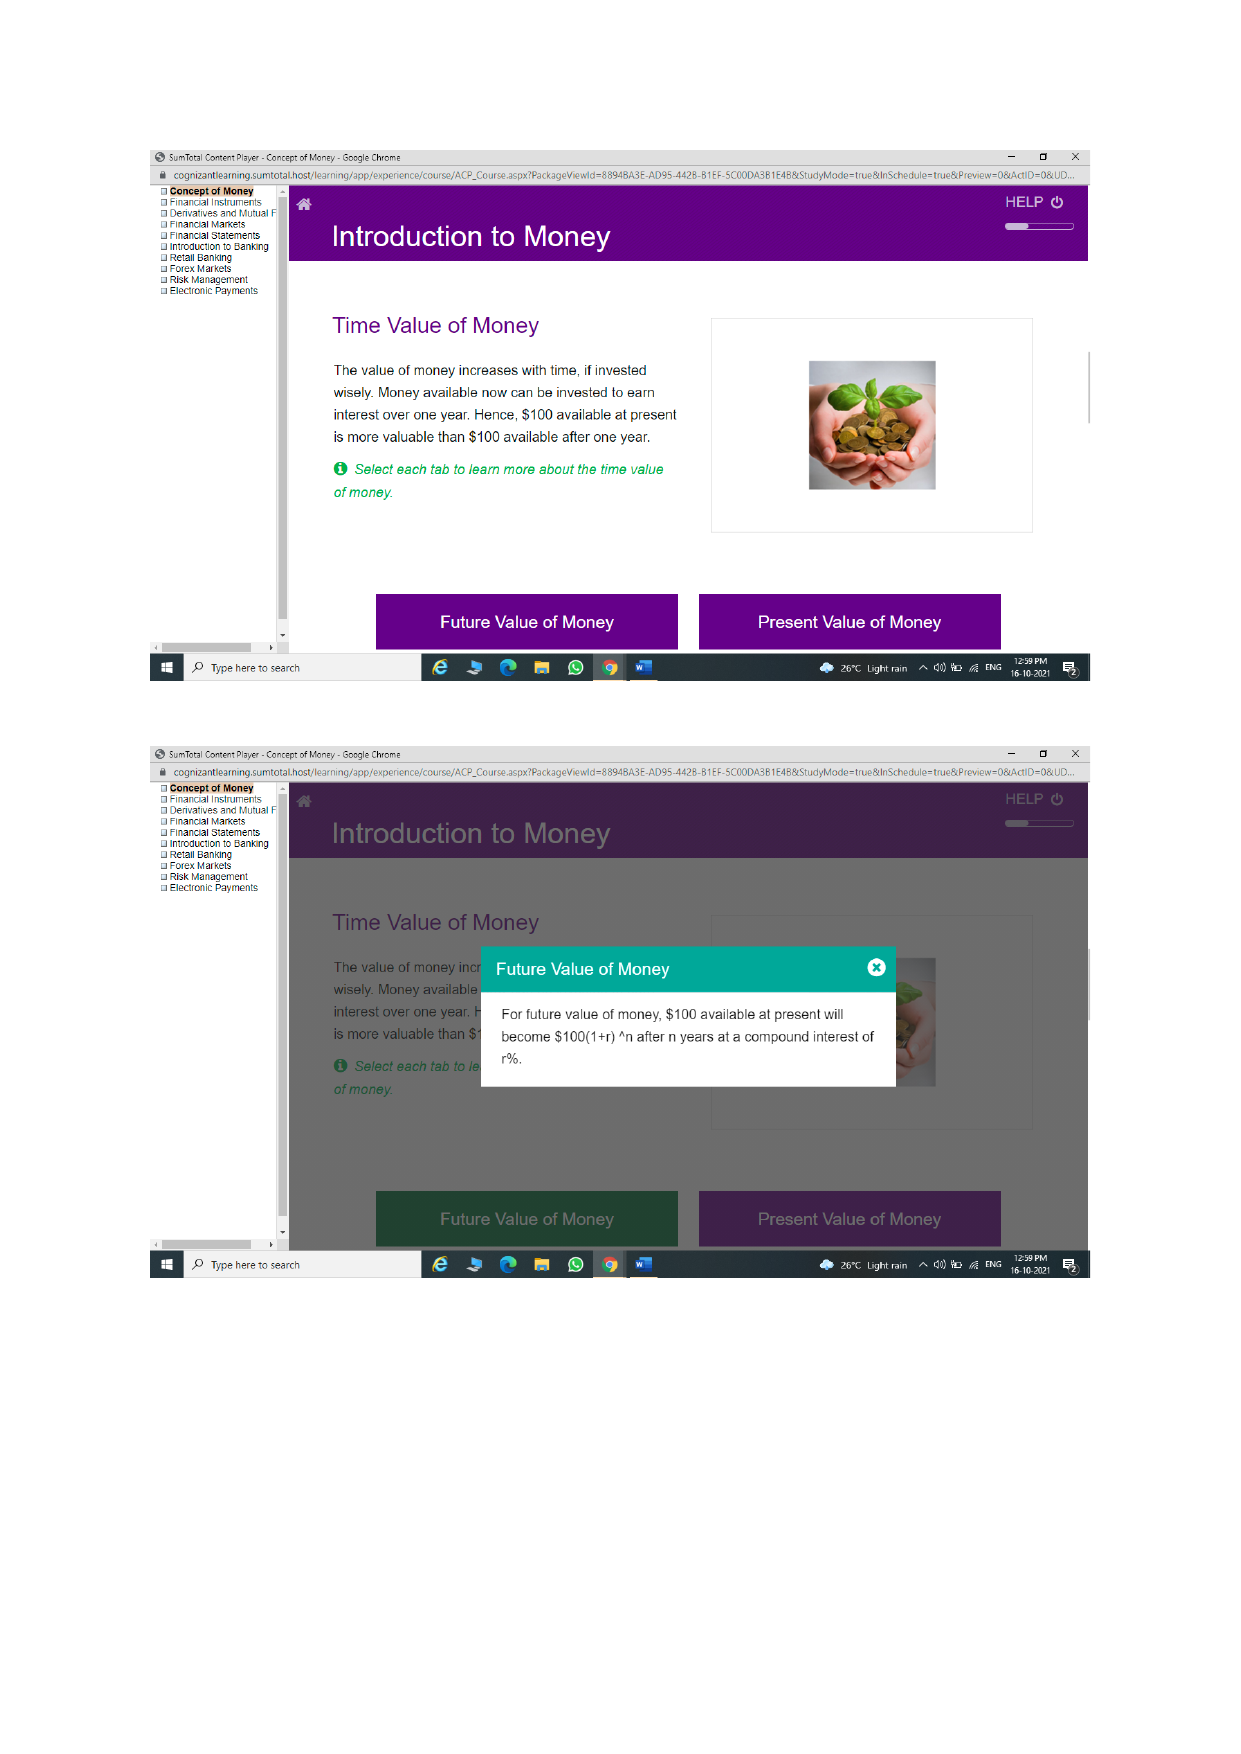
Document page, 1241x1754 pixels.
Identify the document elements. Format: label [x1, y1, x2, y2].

picture [150, 746, 1091, 1278]
picture [150, 150, 1091, 681]
